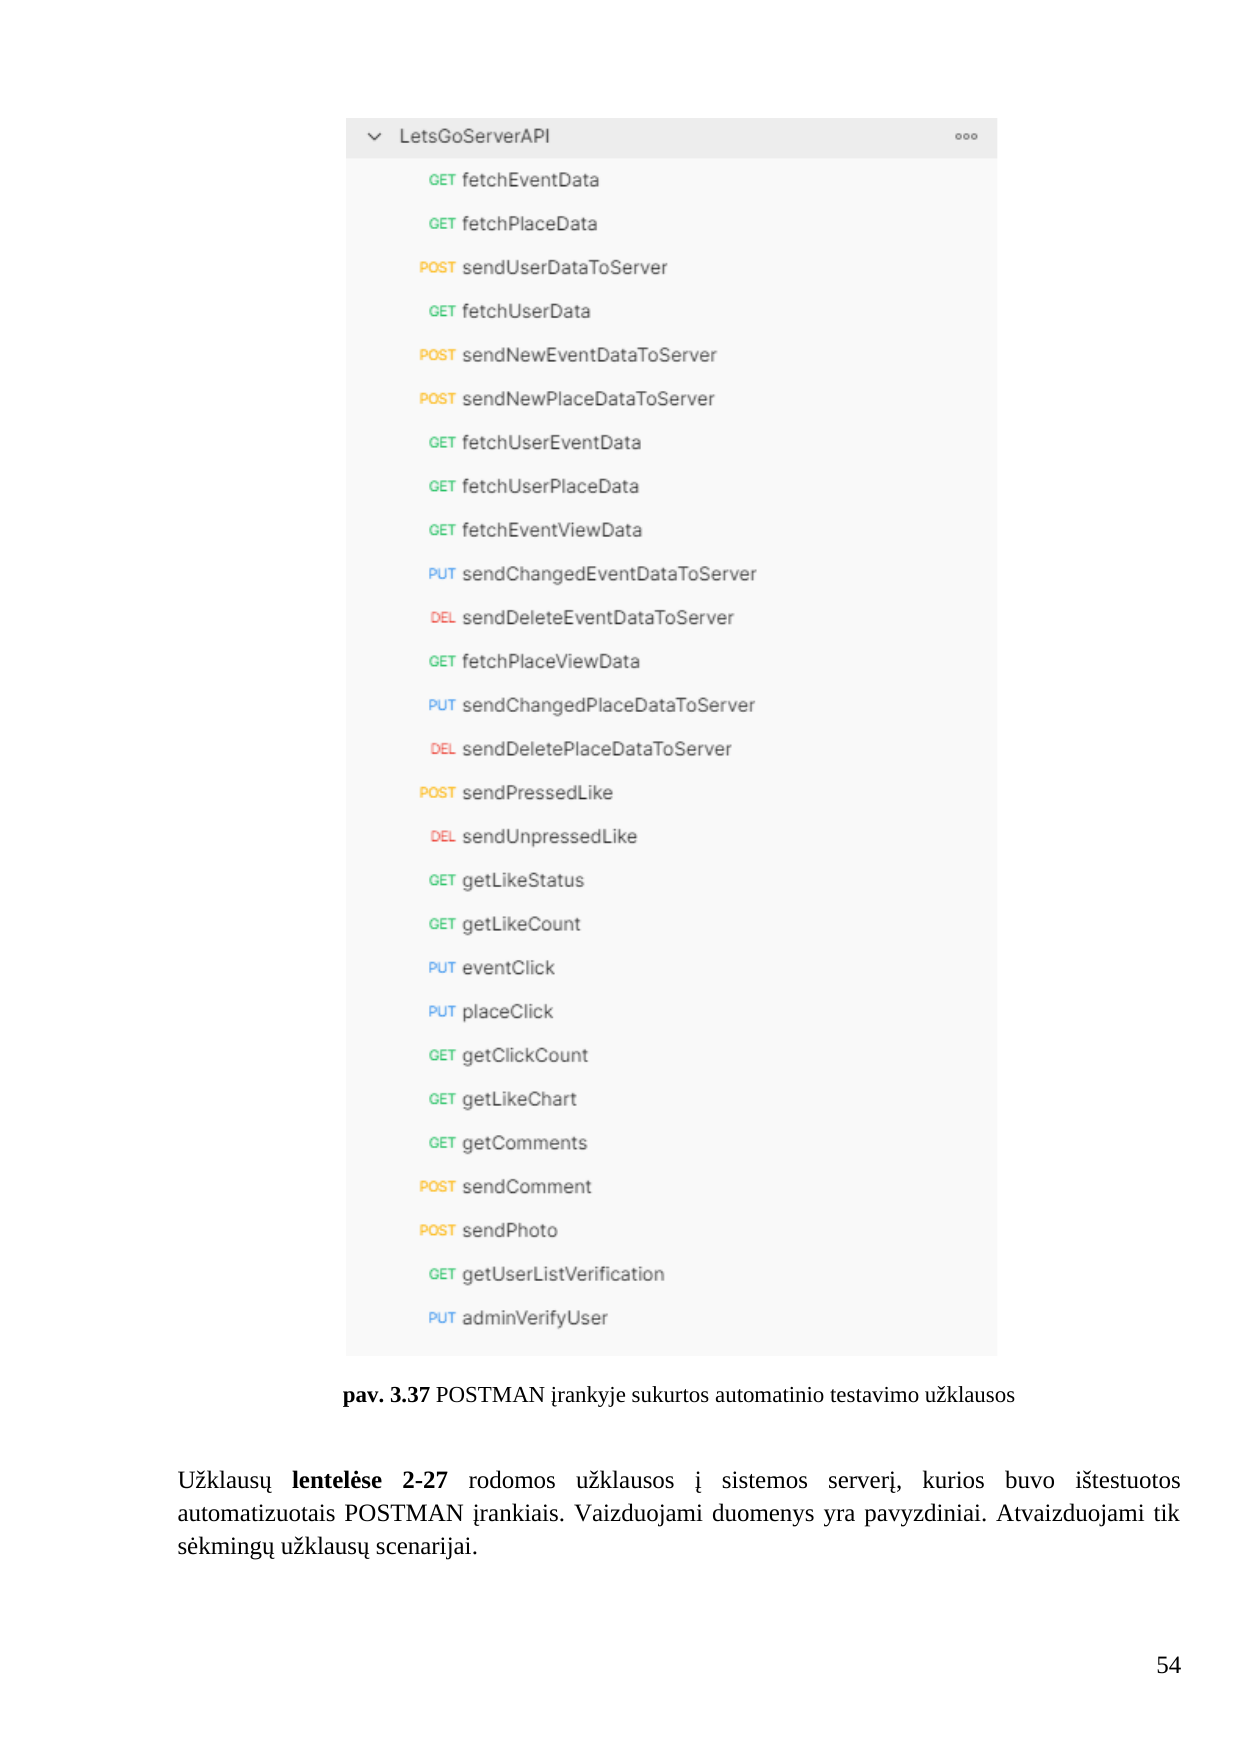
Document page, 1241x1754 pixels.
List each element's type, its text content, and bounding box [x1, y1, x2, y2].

picture [346, 118, 998, 1356]
text Užklausų lentelėse 2-27 rodomos užklausos į sistemos serverį, kurios buvo ištestuotos automatizuotais POSTMAN įrankiais. Vaizduojami duomenys yra pavyzdiniai. Atvaizduojami tik sėkmingų užklausų scenarijai. [177, 1465, 1181, 1559]
